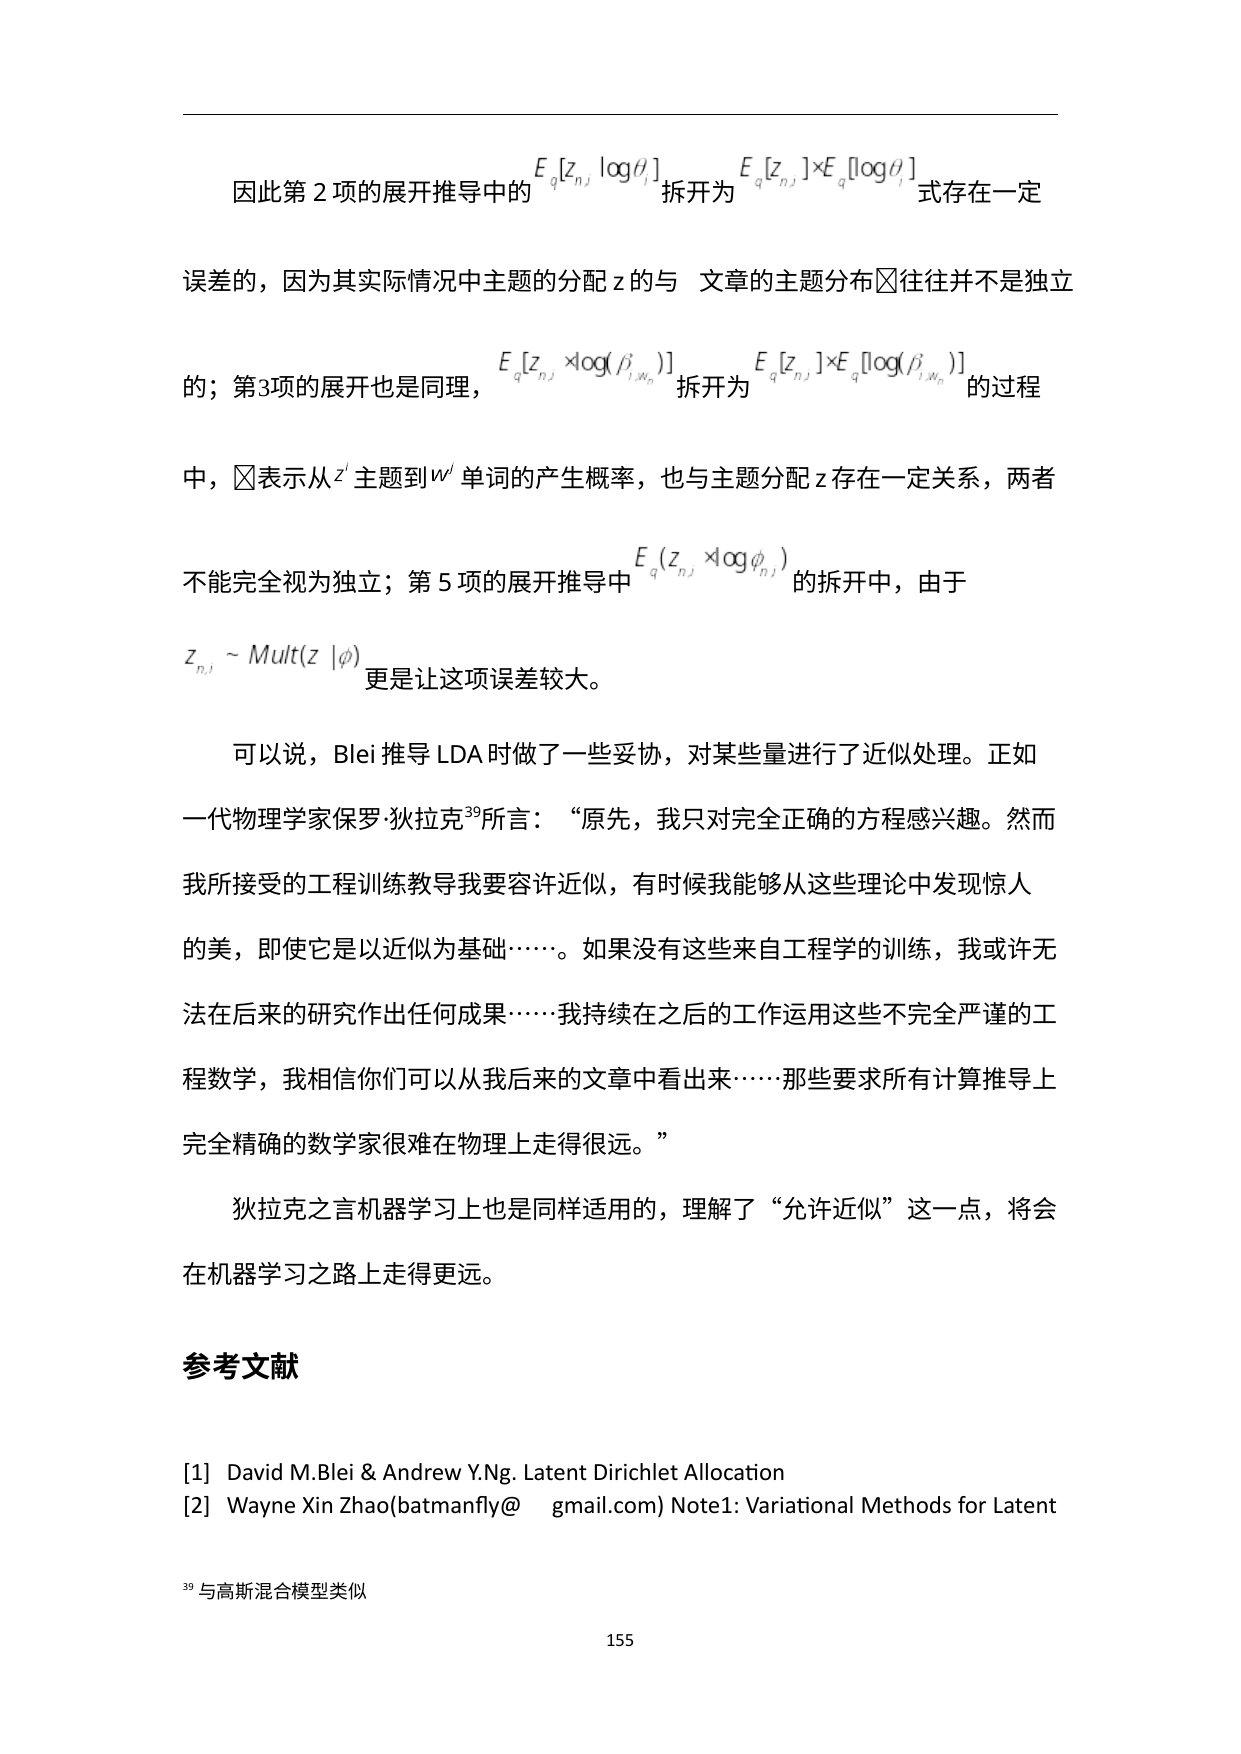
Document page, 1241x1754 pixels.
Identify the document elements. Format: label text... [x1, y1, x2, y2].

subtitle 参考文献 [183, 1333, 1058, 1398]
text 因此第2项的展开推导中的拆开为式存在一定误差的，因为其实际情况中主题的分配z的与 文章的主题分布往往并不是独立的；第项的展开也是同理，拆开为的过程中，表示从主题到单词的产生概率，也与主题分配z存在一定关系，两者不能完全视为独立；第5项的展开推导中的拆开中，由于更是让这项误差较大。 [183, 150, 1058, 702]
text 可以说，Blei推导LDA时做了一些妥协，对某些量进行了近似处理。正如一代物理学家保罗·狄拉克所言：“原先，我只对完全正确的方程感兴趣。然而我所接受的工程训练教导我要容许近似，有时候我能够从这些理论中发现惊人 的美，即使它是以近似为基础……。如果没有这些来自工程学的训练，我或许无法在后来的研究作出任何成果……我持续在之后的工作运用这些不完全严谨的工程数学，我相信你们可以从我后来的文章中看出来……那些要求所有计算推导上完全精确的数学家很难在物理上走得很远。” [183, 721, 1058, 1176]
list David M.Blei & Andrew Y.Ng. Latent Dirichlet Allocation [183, 1456, 1058, 1488]
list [183, 1488, 1058, 1521]
text 狄拉克之言机器学习上也是同样适用的，理解了“允许近似”这一点，将会在机器学习之路上走得更远。 [183, 1176, 1058, 1306]
